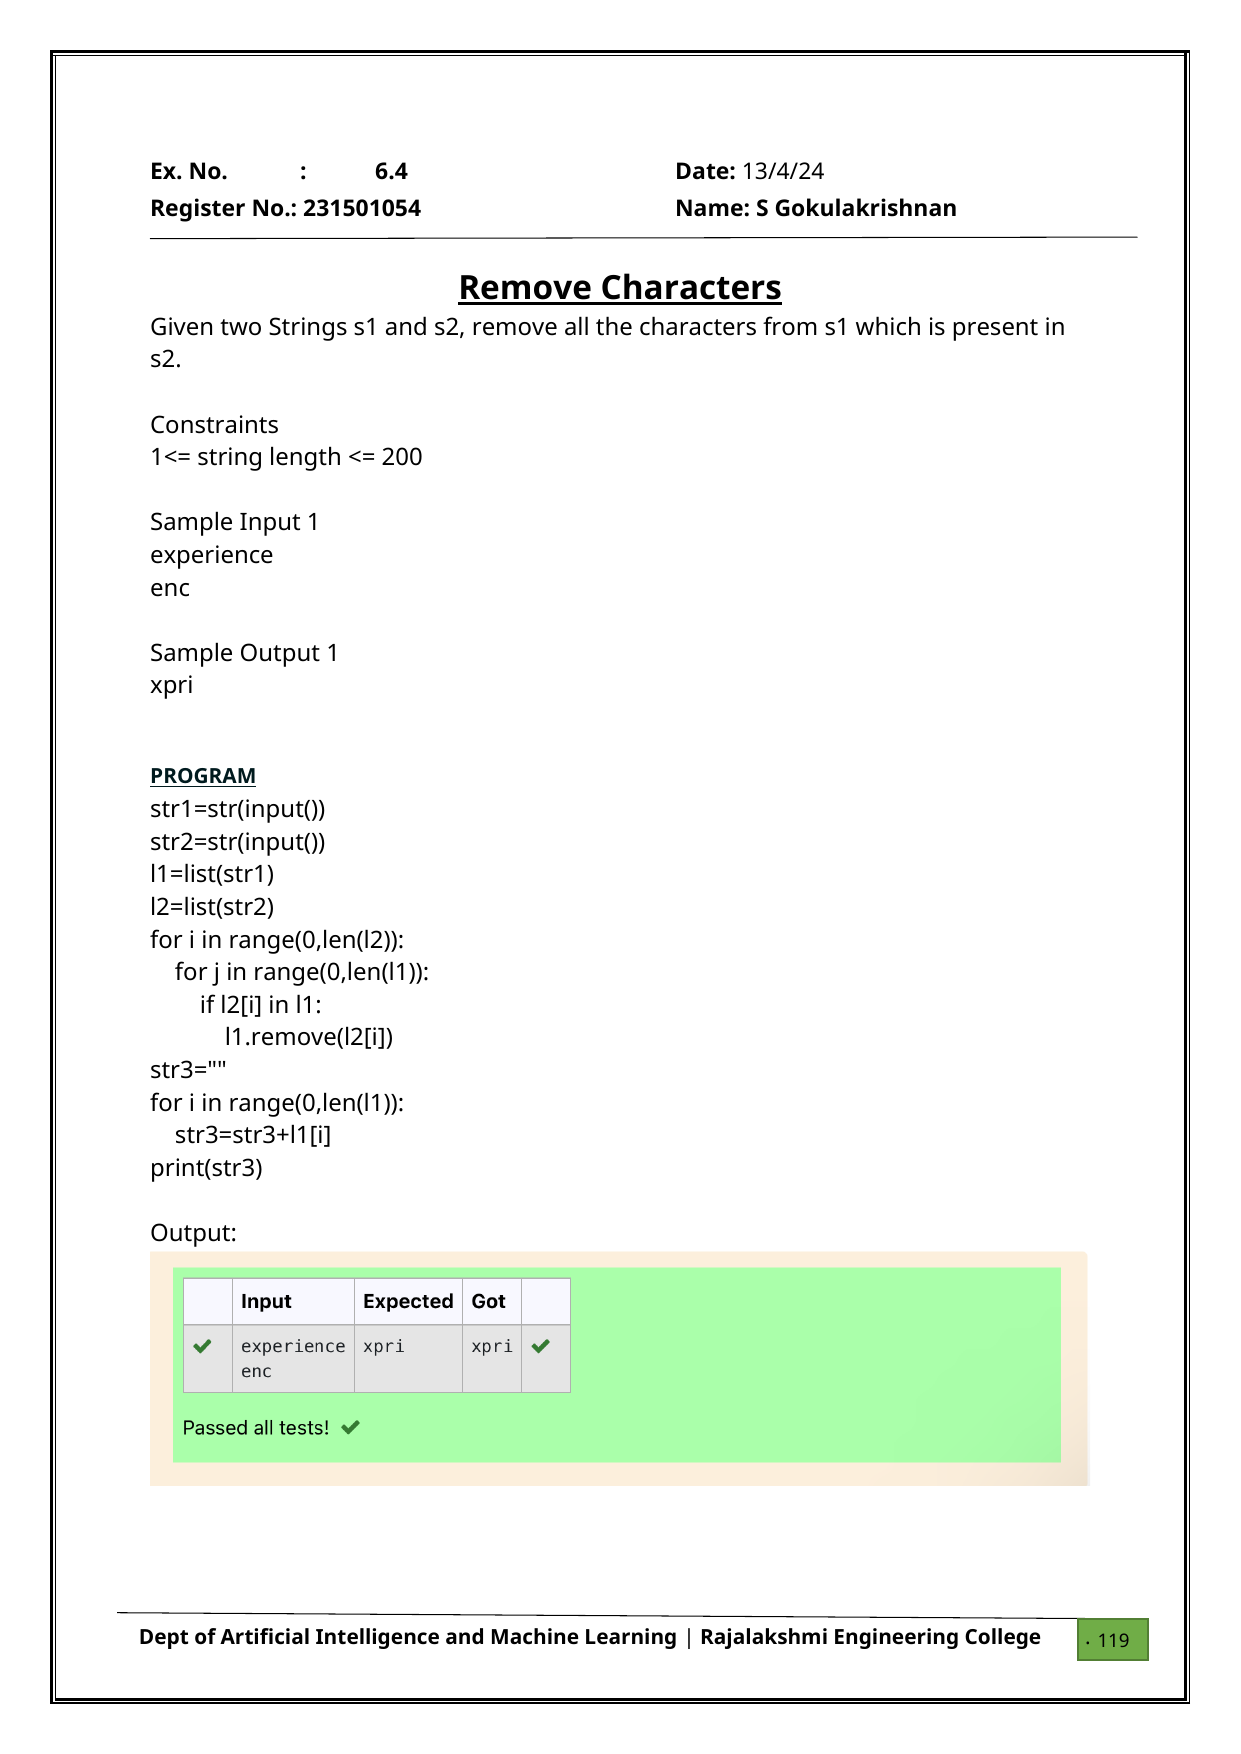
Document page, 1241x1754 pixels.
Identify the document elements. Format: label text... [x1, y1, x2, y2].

text 1<= string length <= 200 [150, 440, 1090, 473]
text Given two Strings s1 and s2, remove all the characters from s1 which is present in s2. [150, 309, 1090, 375]
text Sample Output 1 [150, 636, 1090, 668]
text if l2[i] in l1: [150, 988, 1090, 1020]
text xpri [150, 668, 1090, 701]
text str2=str(input()) [150, 824, 1090, 857]
text Constraints [150, 407, 1090, 440]
text Remove Characters [150, 264, 1090, 309]
text l1.remove(l2[i]) [150, 1020, 1090, 1053]
text experience [150, 538, 1090, 570]
text print(str3) [150, 1151, 1090, 1183]
text for i in range(0,len(l1)): [150, 1085, 1090, 1118]
text Register No.: 231501054 Name: S Gokulakrishnan [150, 191, 1090, 223]
text enc [150, 570, 1090, 603]
text for j in range(0,len(l1)): [150, 955, 1090, 988]
text Ex. No. : 6.4 Date: 13/4/24 [150, 155, 1090, 186]
text str1=str(input()) [150, 792, 1090, 824]
text for i in range(0,len(l2)): [150, 922, 1090, 955]
text Output: [150, 1216, 1090, 1248]
text Sample Input 1 [150, 505, 1090, 538]
text PROGRAM [150, 761, 1090, 790]
picture [150, 1248, 1091, 1486]
text l2=list(str2) [150, 890, 1090, 922]
text str3=str3+l1[i] [150, 1118, 1090, 1151]
text l1=list(str1) [150, 857, 1090, 890]
text str3="" [150, 1053, 1090, 1085]
